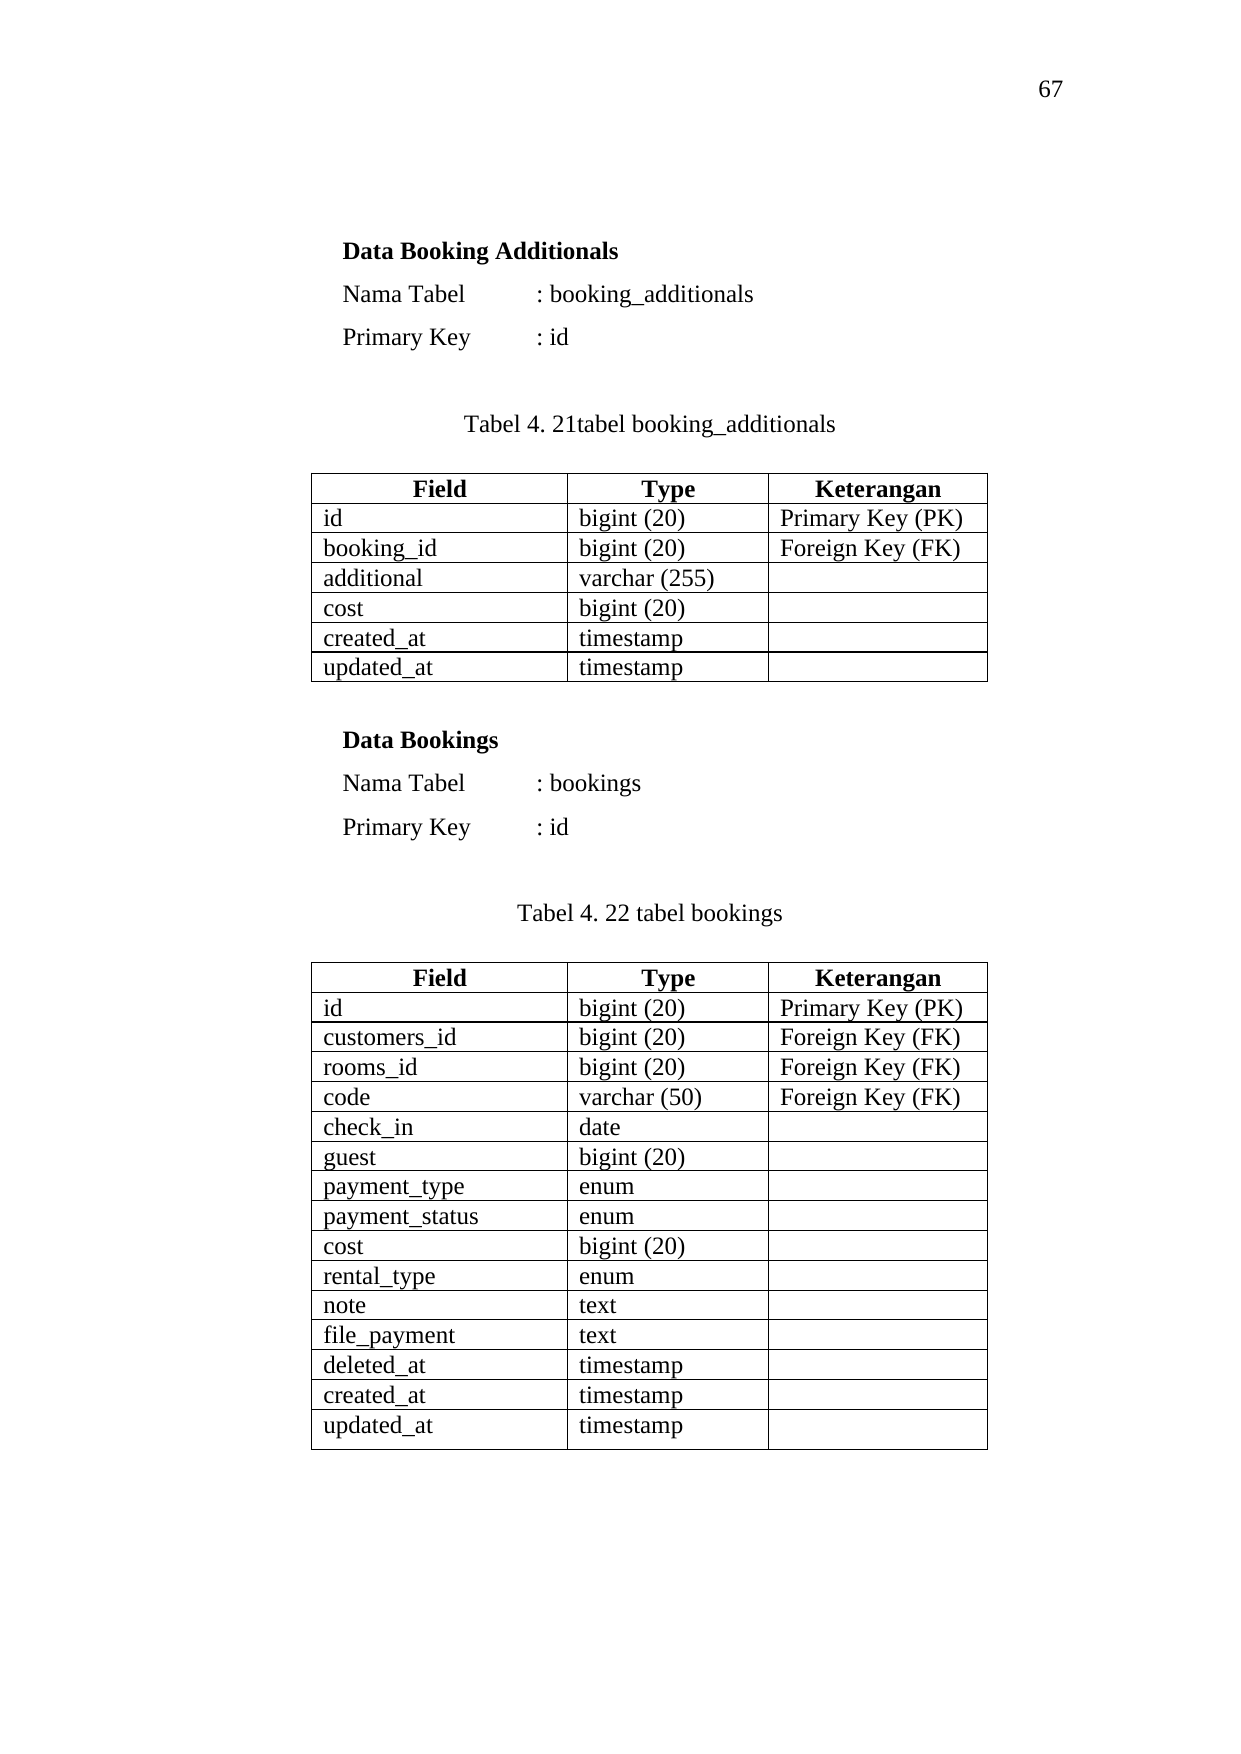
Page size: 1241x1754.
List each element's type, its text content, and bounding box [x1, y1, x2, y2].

table_cell enum [568, 1261, 768, 1289]
table_cell text [568, 1320, 768, 1349]
list Primary Key : id [342, 812, 1063, 840]
table_cell bigint (20) [568, 504, 768, 532]
table_cell rental_type [312, 1261, 567, 1289]
table_cell [769, 1142, 987, 1170]
table_header Keterangan [769, 963, 987, 992]
table_cell timestamp [568, 653, 768, 681]
table_cell enum [568, 1201, 768, 1230]
table_cell bigint (20) [568, 1231, 768, 1260]
table_cell created_at [312, 623, 567, 651]
table_cell Foreign Key (FK) [769, 533, 987, 562]
table_cell file_payment [312, 1320, 567, 1349]
list Data Bookings [342, 725, 1063, 754]
table_cell customers_id [312, 1023, 567, 1051]
table_cell text [568, 1291, 768, 1319]
table_cell [769, 1410, 987, 1449]
table_cell [769, 1231, 987, 1260]
table_cell bigint (20) [568, 1023, 768, 1051]
table_header Type [568, 474, 768, 502]
table_cell rooms_id [312, 1052, 567, 1081]
table_cell bigint (20) [568, 993, 768, 1021]
table_cell cost [312, 1231, 567, 1260]
table_cell cost [312, 593, 567, 622]
table_cell [769, 1320, 987, 1349]
table_cell [769, 563, 987, 592]
table_cell deleted_at [312, 1350, 567, 1379]
list Data Booking Additionals [342, 236, 1063, 265]
table_cell payment_type [312, 1171, 567, 1200]
table_header Keterangan [769, 474, 987, 502]
table_cell timestamp [568, 1350, 768, 1379]
table_cell [769, 653, 987, 681]
table_cell code [312, 1082, 567, 1111]
table_cell bigint (20) [568, 593, 768, 622]
table_cell Foreign Key (FK) [769, 1052, 987, 1081]
table_header Field [312, 963, 567, 992]
table_cell updated_at [312, 1410, 567, 1449]
table_cell created_at [312, 1380, 567, 1409]
table_cell updated_at [312, 653, 567, 681]
table_cell timestamp [568, 623, 768, 651]
table_cell additional [312, 563, 567, 592]
table_cell varchar (255) [568, 563, 768, 592]
table_cell Foreign Key (FK) [769, 1023, 987, 1051]
table_cell Primary Key (PK) [769, 993, 987, 1021]
table_cell Foreign Key (FK) [769, 1082, 987, 1111]
table_cell bigint (20) [568, 1052, 768, 1081]
table_cell [769, 1380, 987, 1409]
table_header Field [312, 474, 567, 502]
table_cell [769, 1261, 987, 1289]
table_cell Primary Key (PK) [769, 504, 987, 532]
table_cell guest [312, 1142, 567, 1170]
table_cell [769, 1201, 987, 1230]
table_cell bigint (20) [568, 1142, 768, 1170]
table_cell note [312, 1291, 567, 1319]
table_cell enum [568, 1171, 768, 1200]
table_header Type [568, 963, 768, 992]
table_cell id [312, 993, 567, 1021]
table_cell check_in [312, 1112, 567, 1141]
table_cell [769, 1291, 987, 1319]
table_cell timestamp [568, 1380, 768, 1409]
text Tabel 4. 21tabel booking_additionals [236, 409, 1063, 437]
table_cell booking_id [312, 533, 567, 562]
list Nama Tabel : booking_additionals [342, 279, 1063, 308]
table_cell [769, 1112, 987, 1141]
table_cell varchar (50) [568, 1082, 768, 1111]
text Tabel 4. 22 tabel bookings [236, 898, 1063, 927]
table_cell date [568, 1112, 768, 1141]
table_cell [769, 593, 987, 622]
table_cell payment_status [312, 1201, 567, 1230]
list Primary Key : id [342, 322, 1063, 351]
table_cell [769, 1350, 987, 1379]
table_cell timestamp [568, 1410, 768, 1449]
table_cell bigint (20) [568, 533, 768, 562]
table_cell [769, 1171, 987, 1200]
list Nama Tabel : bookings [342, 768, 1063, 797]
table_cell id [312, 504, 567, 532]
table_cell [769, 623, 987, 651]
